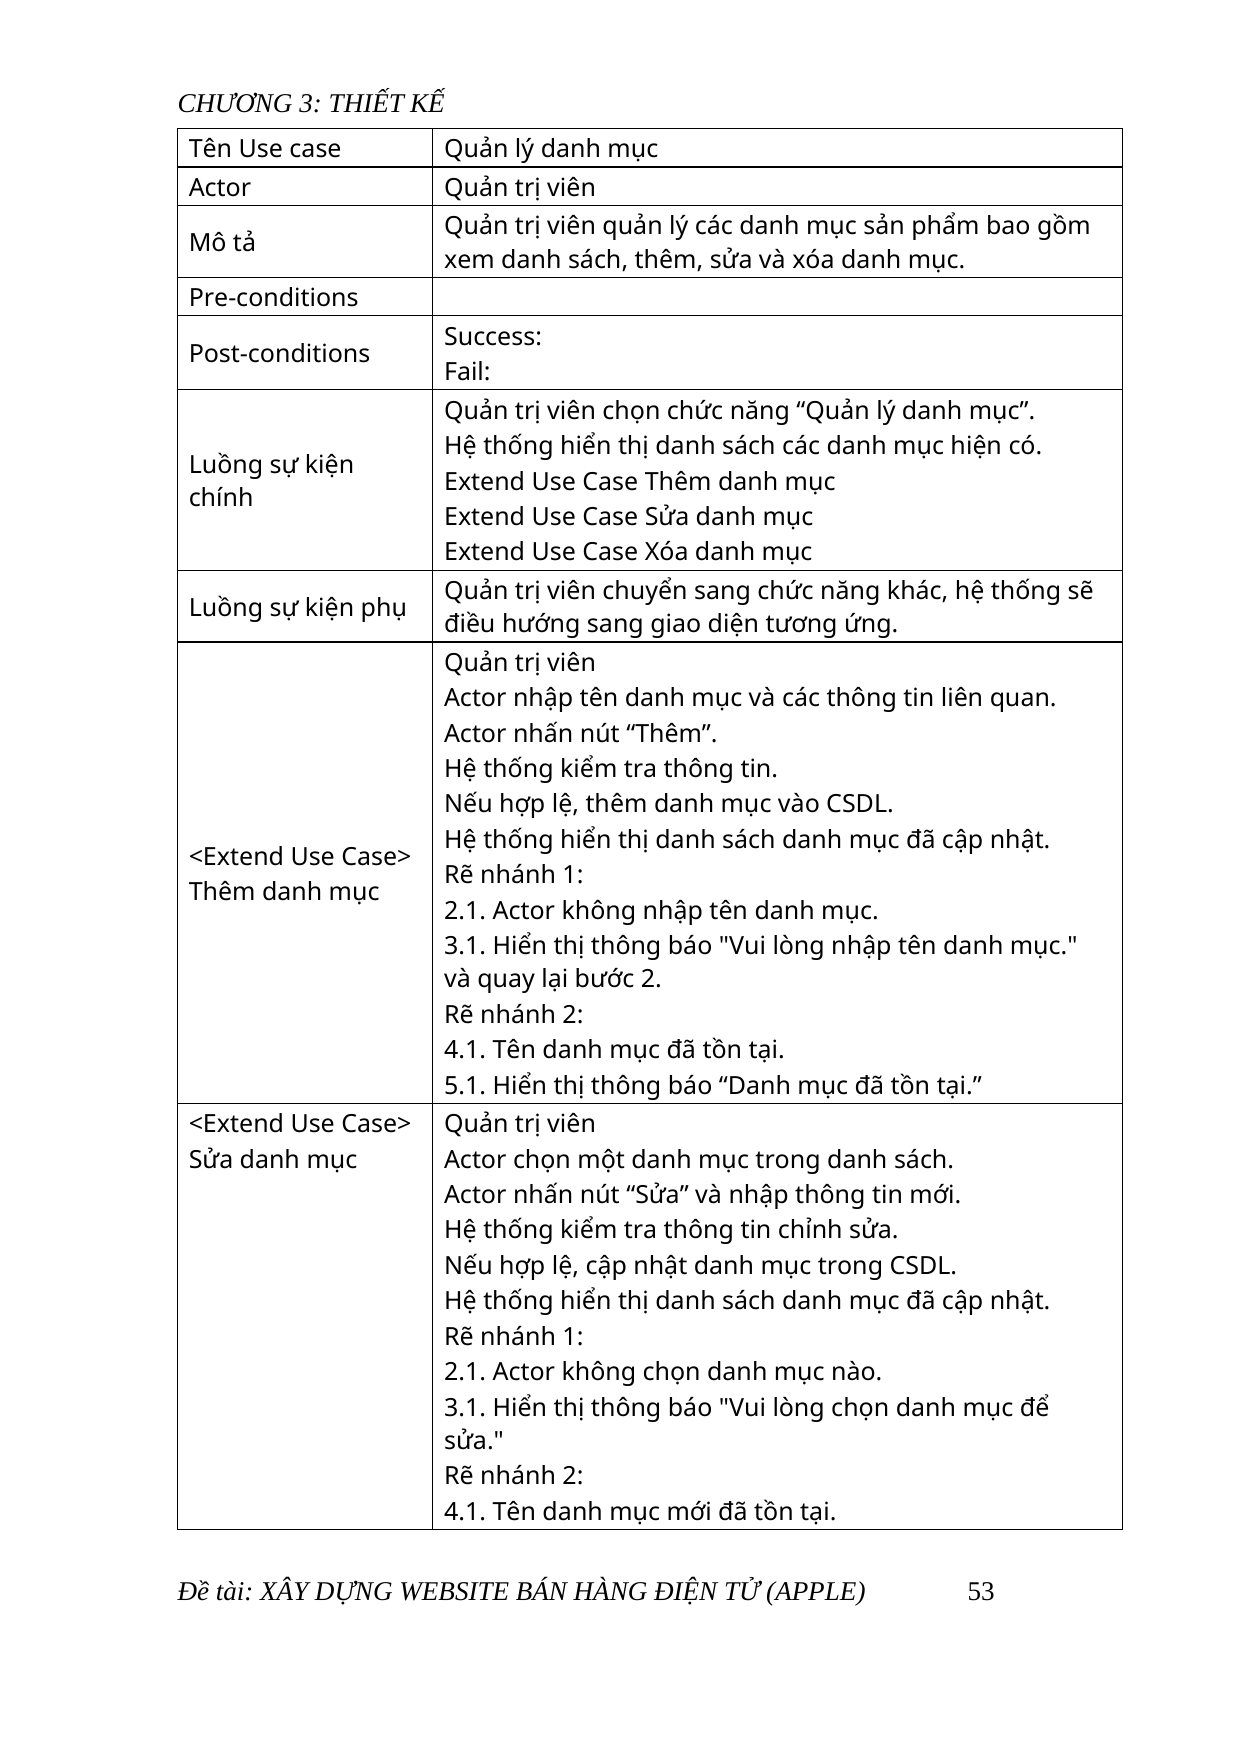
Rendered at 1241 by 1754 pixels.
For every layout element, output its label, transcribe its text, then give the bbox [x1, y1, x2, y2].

table_cell Quản trị viên [433, 168, 1122, 205]
table_cell Pre-conditions [178, 278, 432, 315]
table_header Quản lý danh mục [433, 129, 1122, 166]
table_cell Quản trị viên chuyển sang chức năng khác, hệ thống sẽ điều hướng sang giao diện tương ứng. [433, 571, 1122, 641]
table_cell Luồng sự kiện chính [178, 390, 432, 569]
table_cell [178, 1104, 432, 1529]
table_cell Actor [178, 168, 432, 205]
table_cell Luồng sự kiện phụ [178, 571, 432, 641]
table_cell <Extend Use Case> Thêm danh mục [178, 643, 432, 1103]
table_cell [433, 278, 1122, 315]
table_cell Post-conditions [178, 316, 432, 389]
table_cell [433, 1104, 1122, 1529]
table_cell Quản trị viên chọn chức năng “Quản lý danh mục”. Hệ thống hiển thị danh sách các danh mục hiện có. Extend Use Case Thêm danh mục Extend Use Case Sửa danh mục Extend Use Case Xóa danh mục [433, 390, 1122, 569]
table_cell Mô tả [178, 206, 432, 277]
table_cell Quản trị viên quản lý các danh mục sản phẩm bao gồm xem danh sách, thêm, sửa và xóa danh mục. [433, 206, 1122, 277]
table_cell Success: Fail: [433, 316, 1122, 389]
table_cell Quản trị viên Actor nhập tên danh mục và các thông tin liên quan. Actor nhấn nút “Thêm”. Hệ thống kiểm tra thông tin. Nếu hợp lệ, thêm danh mục vào CSDL. Hệ thống hiển thị danh sách danh mục đã cập nhật. Rẽ nhánh 1: 2.1. Actor không nhập tên danh mục. 3.1. Hiển thị thông báo "Vui lòng nhập tên danh mục." và quay lại bước 2. Rẽ nhánh 2: 4.1. Tên danh mục đã tồn tại. 5.1. Hiển thị thông báo “Danh mục đã tồn tại.” [433, 643, 1122, 1103]
table_header Tên Use case [178, 129, 432, 166]
